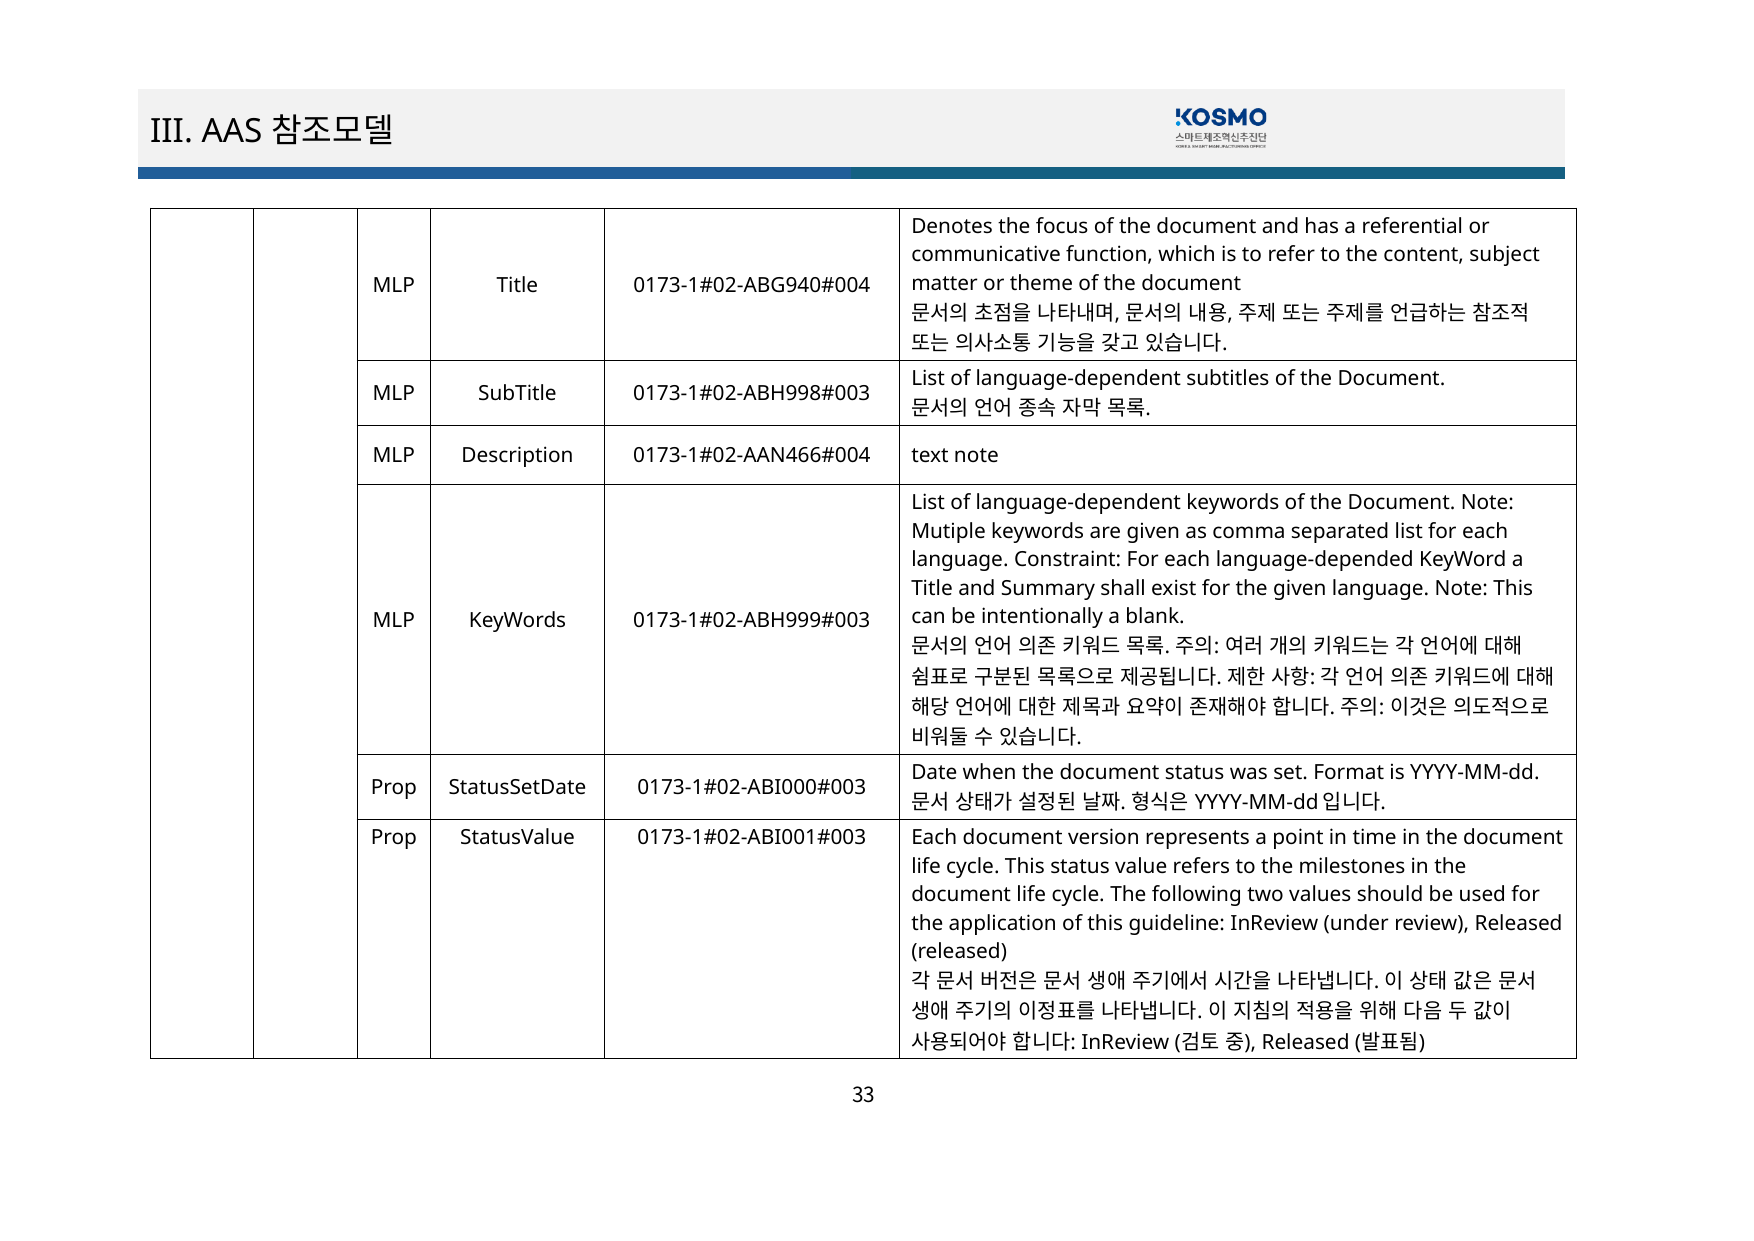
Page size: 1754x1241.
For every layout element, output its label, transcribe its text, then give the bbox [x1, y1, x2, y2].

table_cell Prop [358, 755, 430, 819]
table_cell 0173-1#02-ABI000#003 [605, 755, 899, 819]
table_cell 0173-1#02-ABH998#003 [605, 361, 899, 425]
table_cell SubTitle [431, 361, 604, 425]
table_cell 0173-1#02-ABH999#003 [605, 485, 899, 754]
table_cell text note [900, 426, 1576, 484]
table_cell Denotes the focus of the document and has a referential or communicative function, which is to refer to the content, subject matter or theme of the document 문서의 초점을 나타내며, 문서의 내용, 주제 또는 주제를 언급하는 참조적 또는 의사소통 기능을 갖고 있습니다. [900, 209, 1576, 360]
table_cell Description [431, 426, 604, 484]
table_cell List of language-dependent keywords of the Document. Note: Mutiple keywords are given as comma separated list for each language. Constraint: For each language-depended KeyWord a Title and Summary shall exist for the given language. Note: This can be intentionally a blank. 문서의 언어 의존 키워드 목록. 주의: 여러 개의 키워드는 각 언어에 대해 쉼표로 구분된 목록으로 제공됩니다. 제한 사항: 각 언어 의존 키워드에 대해 해당 언어에 대한 제목과 요약이 존재해야 합니다. 주의: 이것은 의도적으로 비워둘 수 있습니다. [900, 485, 1576, 754]
table_cell 0173-1#02-AAN466#004 [605, 426, 899, 484]
table_cell MLP [358, 426, 430, 484]
table_cell KeyWords [431, 485, 604, 754]
table_cell Prop [358, 820, 430, 1058]
table_cell MLP [358, 485, 430, 754]
table_cell StatusValue [431, 820, 604, 1058]
table_cell 0173-1#02-ABG940#004 [605, 209, 899, 360]
table_cell 0173-1#02-ABI001#003 [605, 820, 899, 1058]
table_cell Each document version represents a point in time in the document life cycle. This status value refers to the milestones in the document life cycle. The following two values should be used for the application of this guideline: InReview (under review), Released (released) 각 문서 버전은 문서 생애 주기에서 시간을 나타냅니다. 이 상태 값은 문서 생애 주기의 이정표를 나타냅니다. 이 지침의 적용을 위해 다음 두 값이 사용되어야 합니다: InReview (검토 중), Released (발표됨) [900, 820, 1576, 1058]
table_cell MLP [358, 209, 430, 360]
table_cell MLP [358, 361, 430, 425]
table_cell StatusSetDate [431, 755, 604, 819]
table_cell Date when the document status was set. Format is YYYY-MM-dd. 문서 상태가 설정된 날짜. 형식은 YYYY-MM-dd입니다. [900, 755, 1576, 819]
picture [1175, 108, 1267, 148]
table_cell Title [431, 209, 604, 360]
table_cell List of language-dependent subtitles of the Document. 문서의 언어 종속 자막 목록. [900, 361, 1576, 425]
